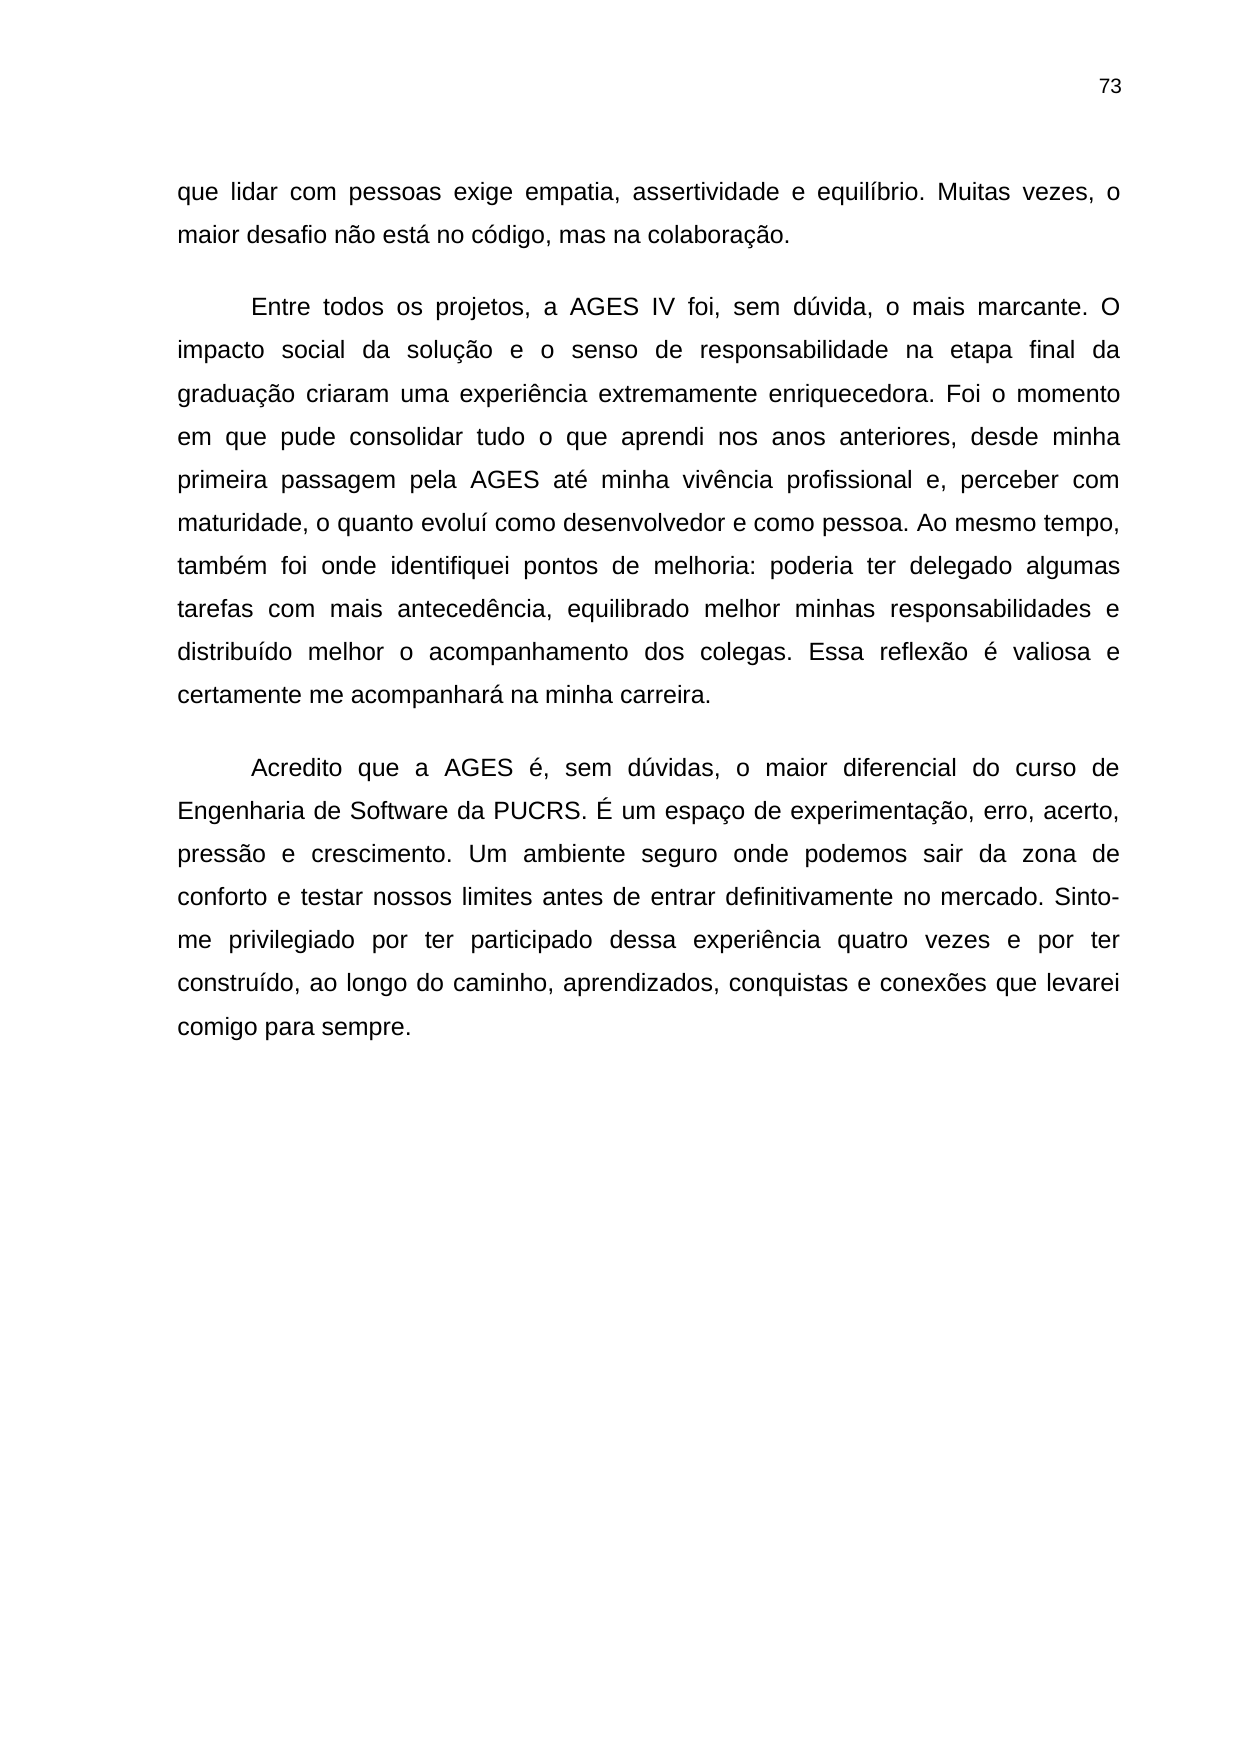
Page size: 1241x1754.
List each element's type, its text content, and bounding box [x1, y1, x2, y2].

text Acredito que a AGES é, sem dúvidas, o maior diferencial do curso de Engenharia de Software da PUCRS. É um espaço de experimentação, erro, acerto, pressão e crescimento. Um ambiente seguro onde podemos sair da zona de conforto e testar nossos limites antes de entrar definitivamente no mercado. Sinto-me privilegiado por ter participado dessa experiência quatro vezes e por ter construído, ao longo do caminho, aprendizados, conquistas e conexões que levarei comigo para sempre. [177, 753, 1122, 1040]
text Entre todos os projetos, a AGES IV foi, sem dúvida, o mais marcante. O impacto social da solução e o senso de responsabilidade na etapa final da graduação criaram uma experiência extremamente enriquecedora. Foi o momento em que pude consolidar tudo o que aprendi nos anos anteriores, desde minha primeira passagem pela AGES até minha vivência profissional e, perceber com maturidade, o quanto evoluí como desenvolvedor e como pessoa. Ao mesmo tempo, também foi onde identifiquei pontos de melhoria: poderia ter delegado algumas tarefas com mais antecedência, equilibrado melhor minhas responsabilidades e distribuído melhor o acompanhamento dos colegas. Essa reflexão é valiosa e certamente me acompanhará na minha carreira. [177, 292, 1122, 709]
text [177, 177, 1122, 249]
